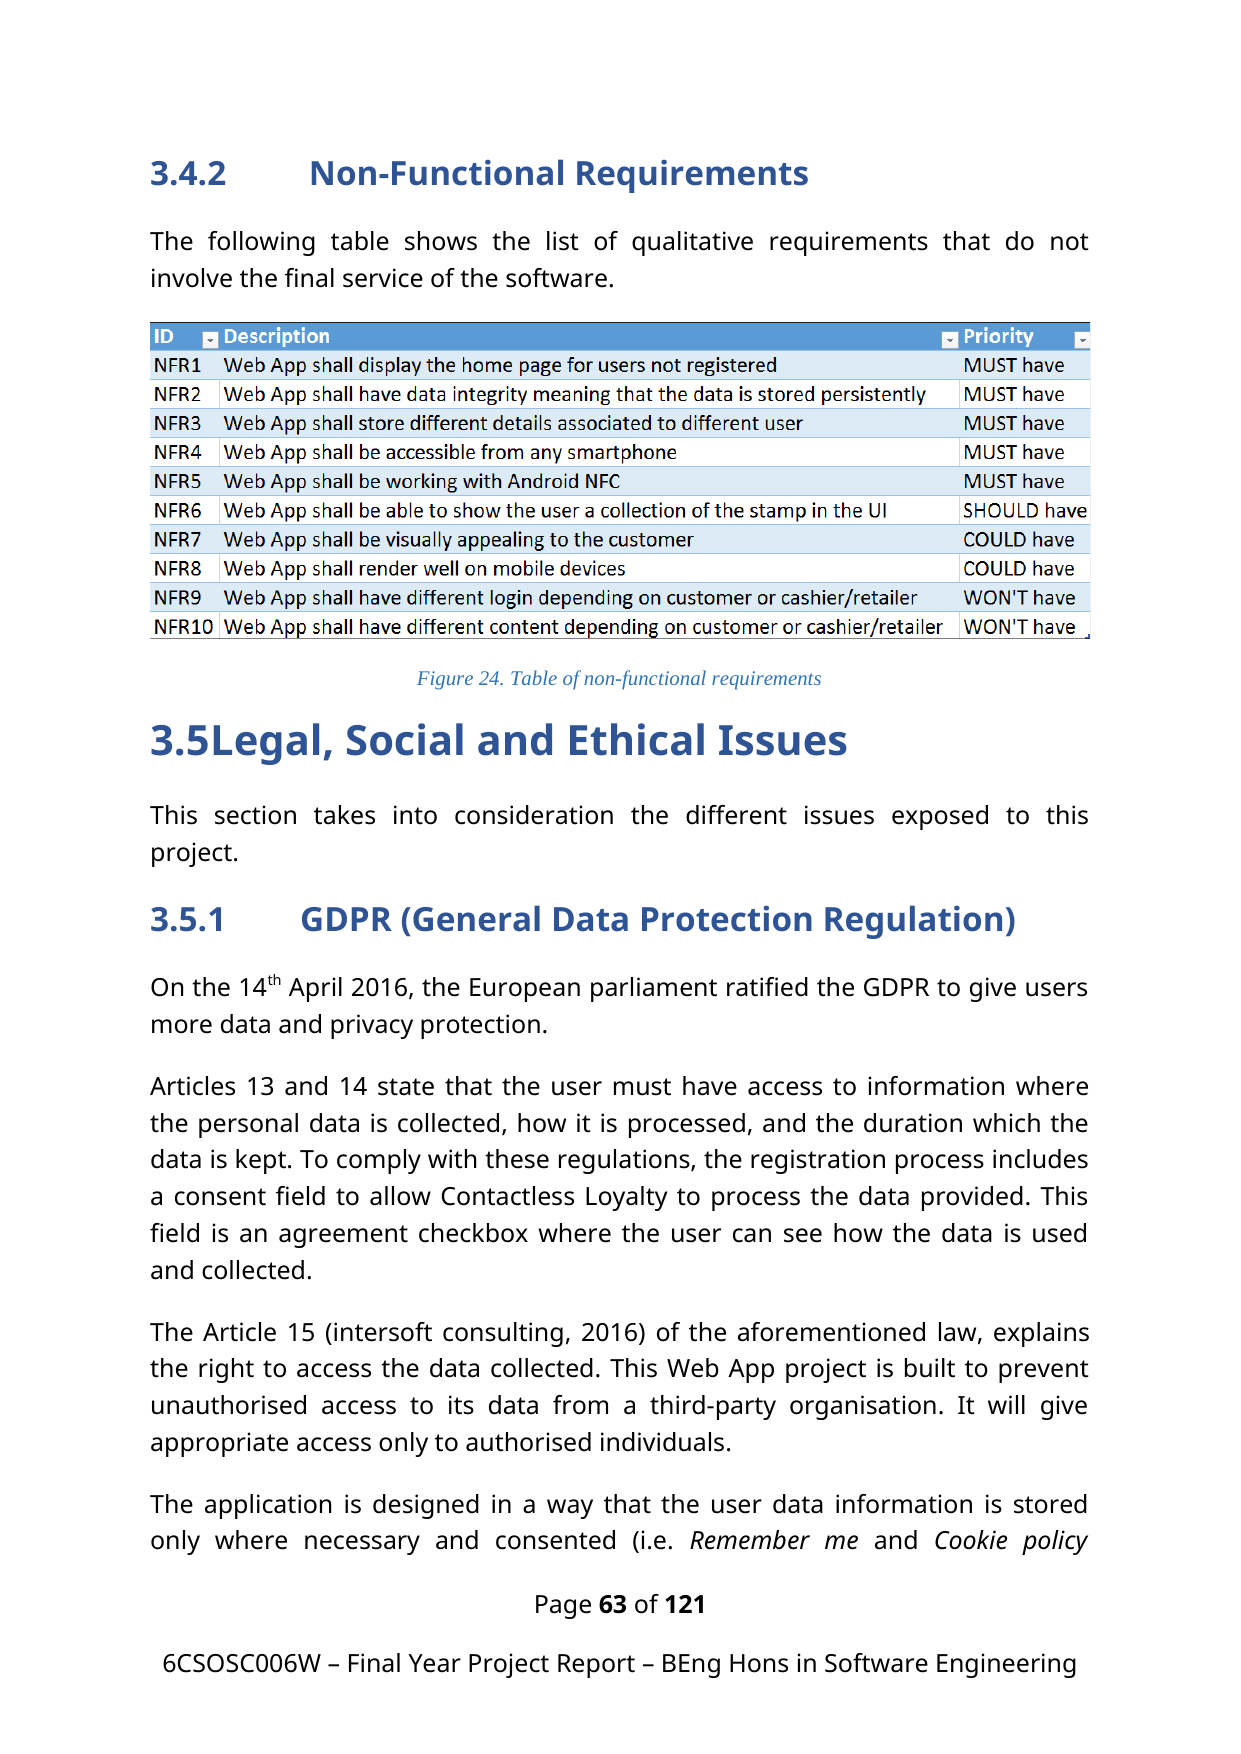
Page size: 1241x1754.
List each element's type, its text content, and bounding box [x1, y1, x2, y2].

text The Article 15 of the aforementioned law, explains the right to access the data collected. This Web App project is built to prevent unauthorised access to its data from a third-party organisation. It will give appropriate access only to authorised individuals. [150, 1314, 1090, 1458]
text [150, 1486, 1090, 1557]
subtitle Non-Functional Requirements [150, 150, 1090, 195]
subtitle Legal, Social and Ethical Issues [150, 711, 1090, 768]
picture [150, 322, 1091, 639]
text This section takes into consideration the different issues exposed to this project. [150, 797, 1090, 868]
subtitle GDPR (General Data Protection Regulation) [150, 896, 1090, 941]
text The following table shows the list of qualitative requirements that do not involve the final service of the software. [150, 224, 1090, 295]
text Articles 13 and 14 state that the user must have access to information where the personal data is collected, how it is processed, and the duration which the data is kept. To comply with these regulations, the registration process includes a consent field to allow Contactless Loyalty to process the data provided. This field is an agreement checkbox where the user can see how the data is used and collected. [150, 1068, 1090, 1286]
text Figure 24. Table of non-functional requirements [150, 666, 1090, 690]
text On the 14th April 2016, the European parliament ratified the GDPR to give users more data and privacy protection. [150, 970, 1090, 1041]
